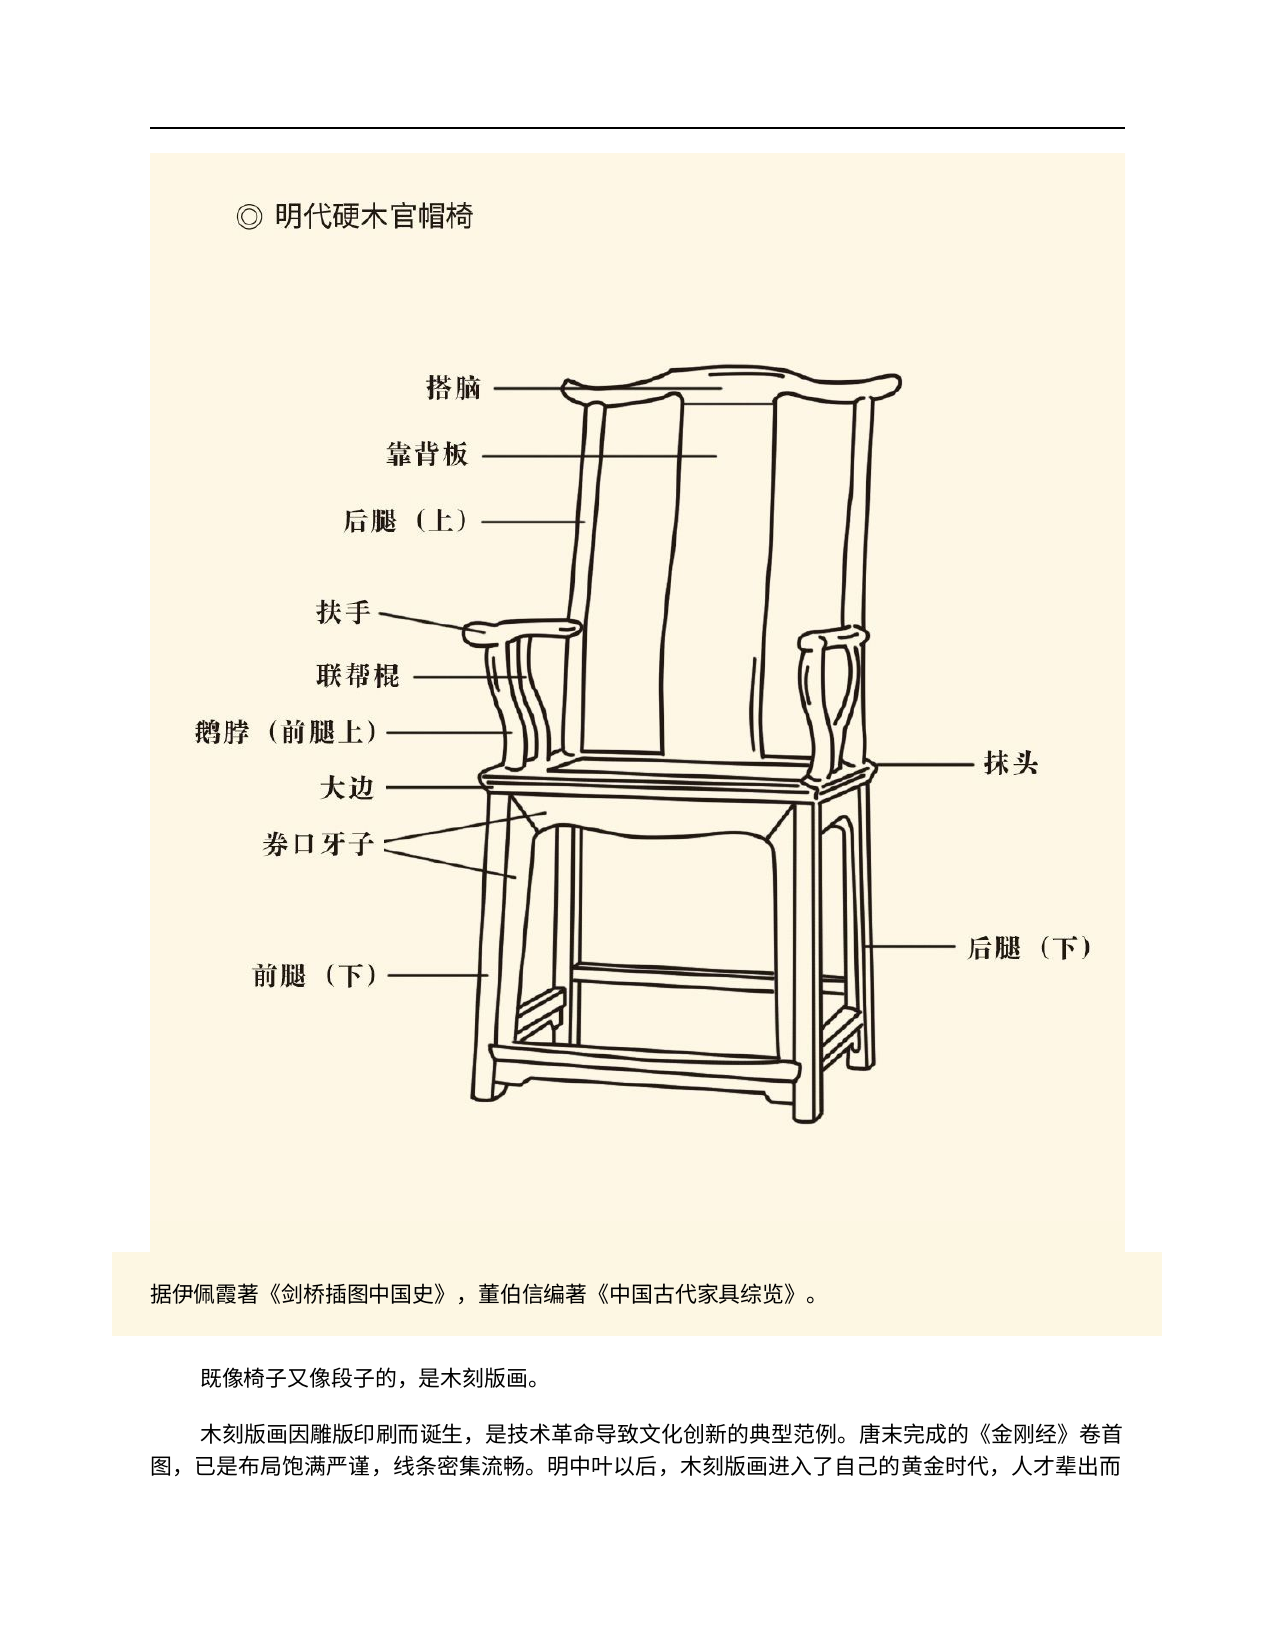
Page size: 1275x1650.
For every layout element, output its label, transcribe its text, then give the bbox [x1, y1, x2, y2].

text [150, 1417, 1125, 1481]
text 据伊佩霞著《剑桥插图中国史》，董伯信编著《中国古代家具综览》。 [112, 1277, 1162, 1336]
text 既像椅子又像段子的，是木刻版画。 [150, 1361, 1125, 1392]
picture [150, 153, 1125, 1221]
